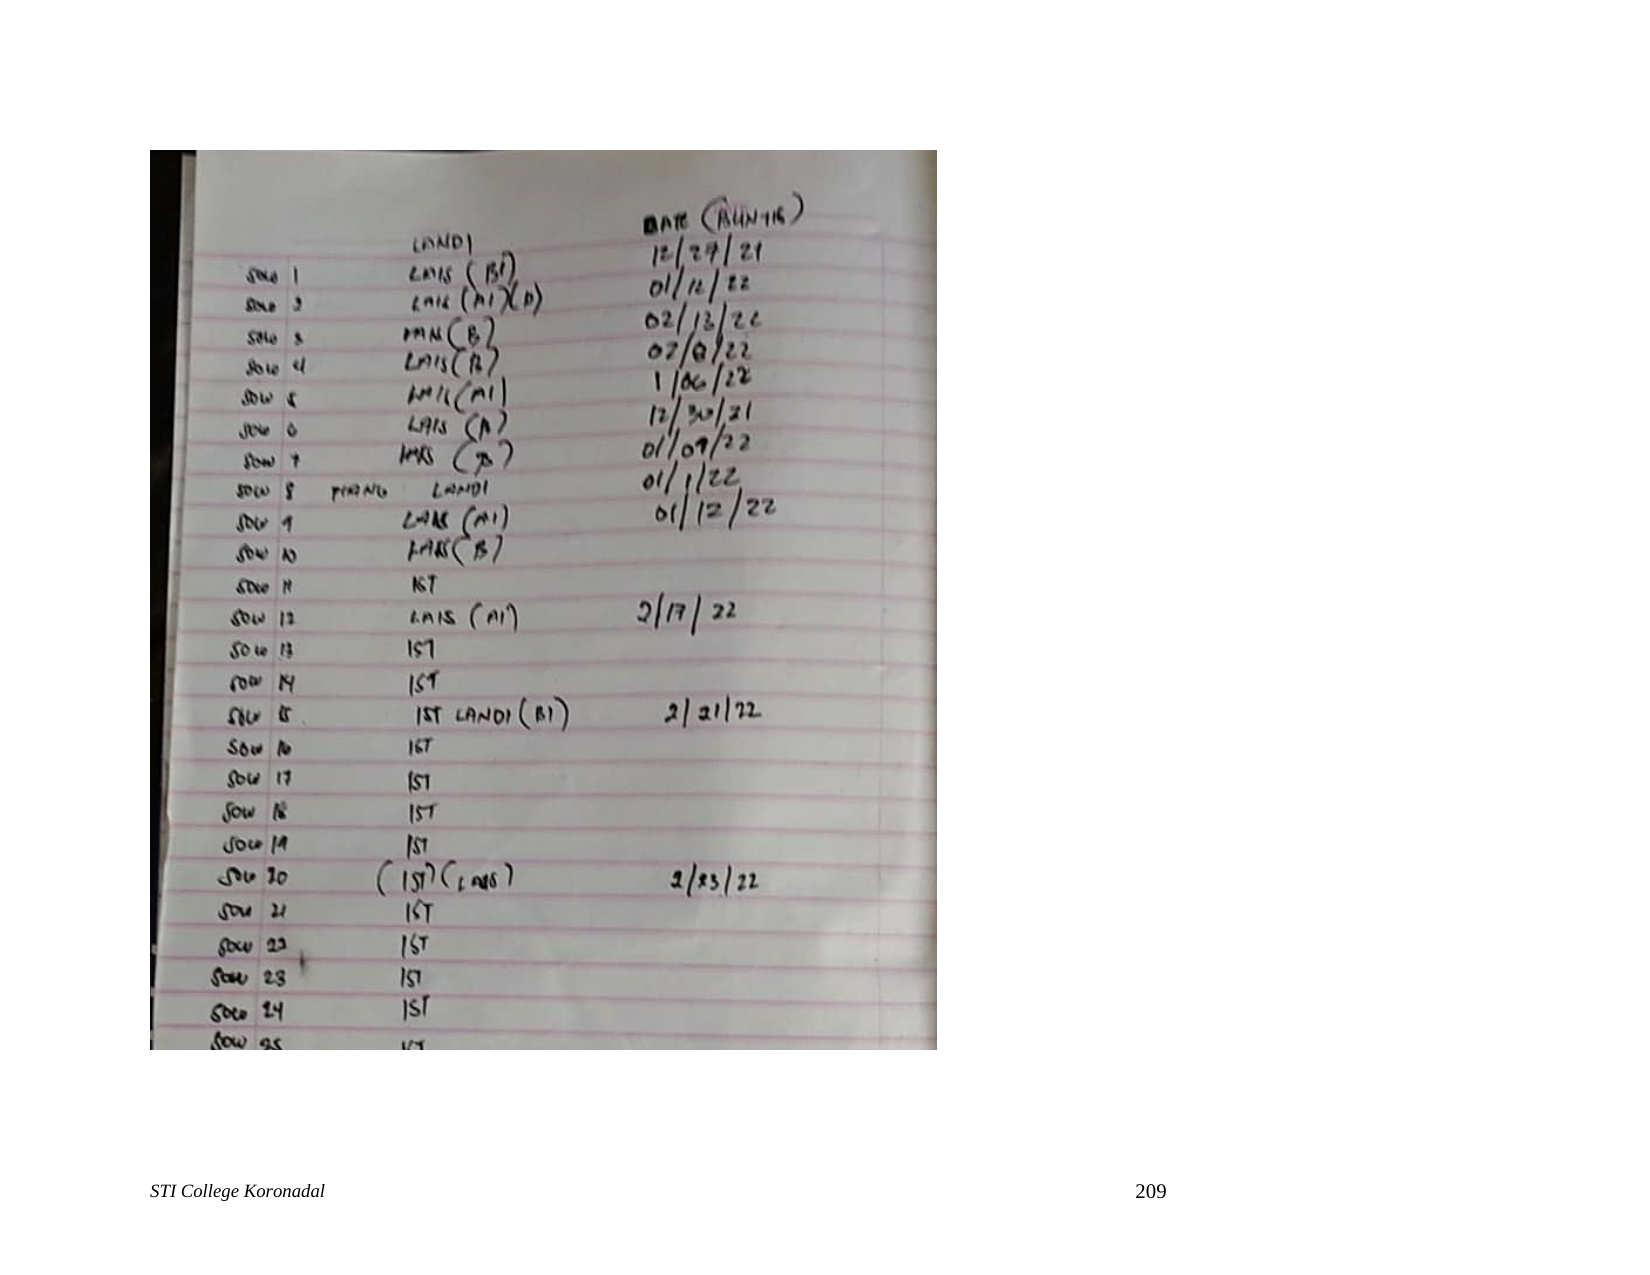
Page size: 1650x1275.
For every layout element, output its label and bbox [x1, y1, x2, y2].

picture [150, 150, 937, 1050]
